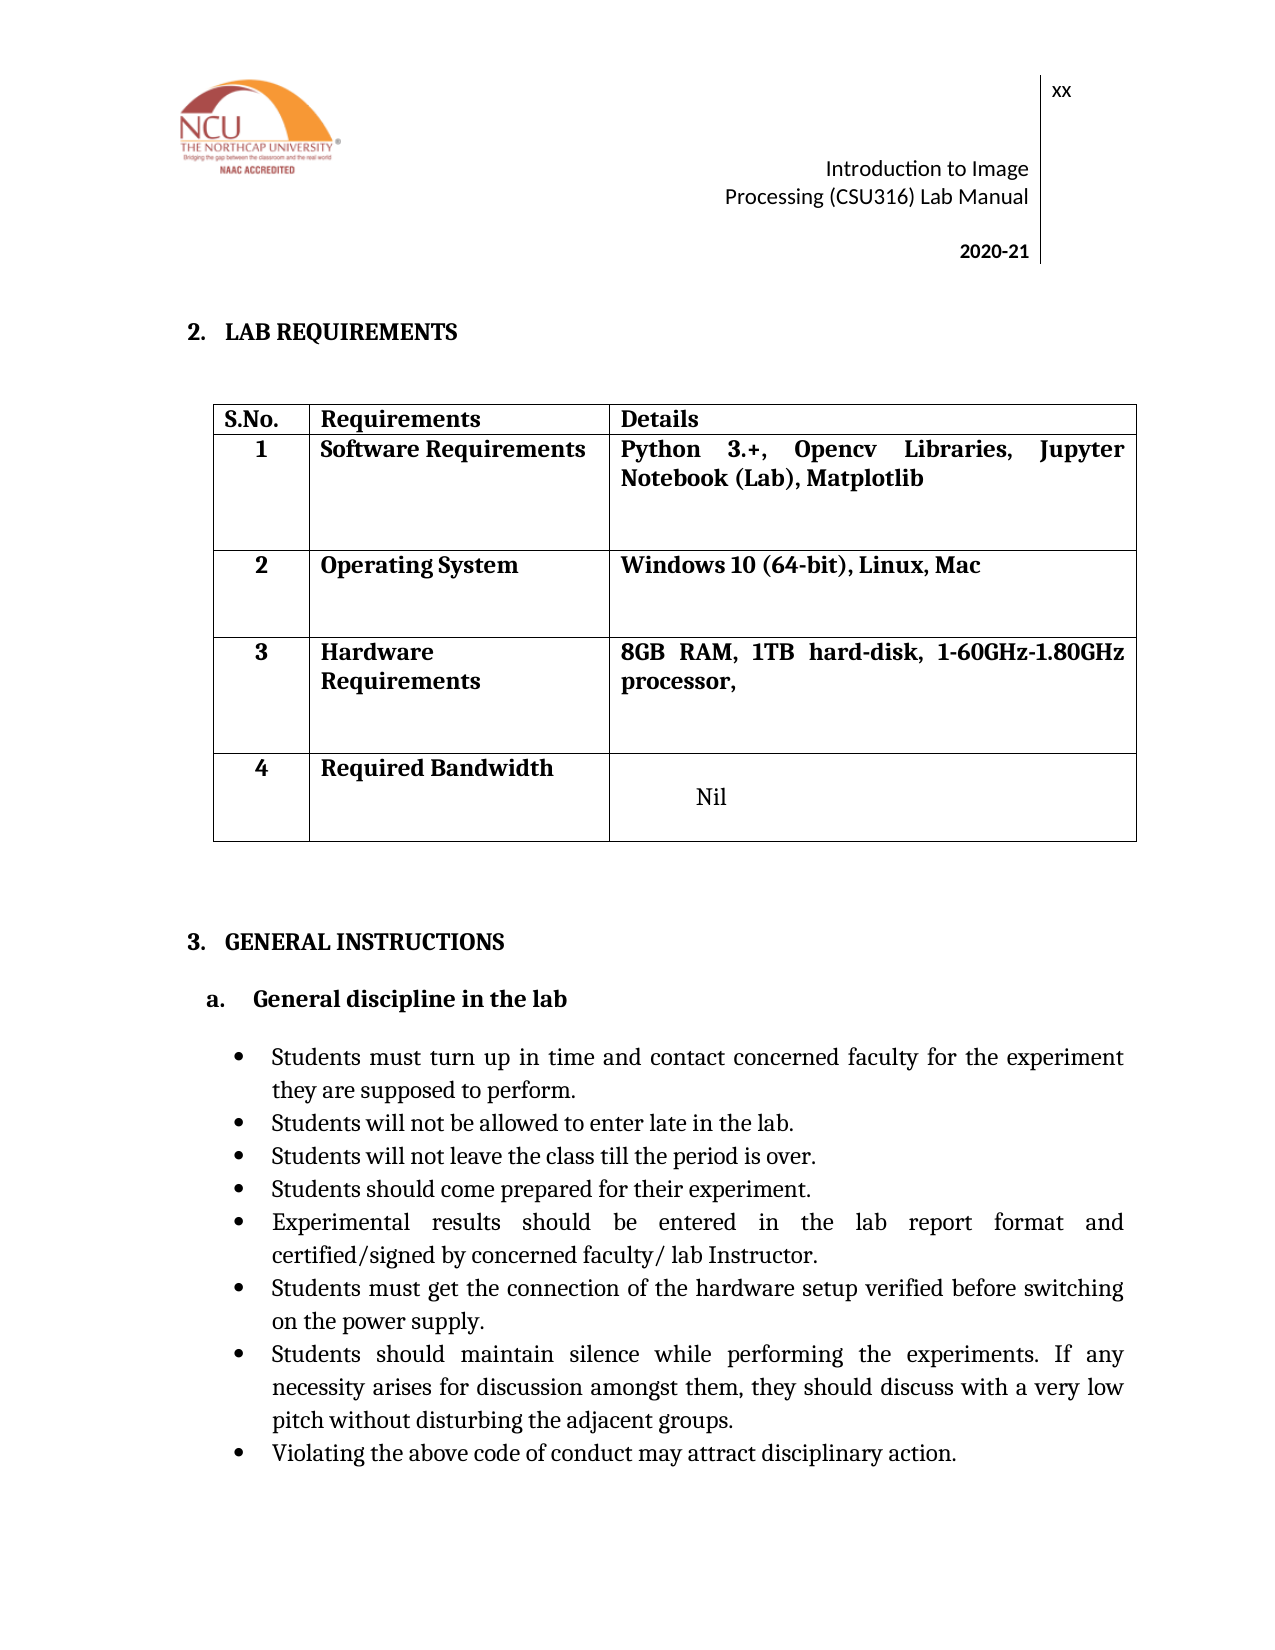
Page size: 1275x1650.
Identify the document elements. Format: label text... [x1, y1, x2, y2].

table_cell Python 3.+, Opencv Libraries, Jupyter Notebook (Lab), Matplotlib [610, 435, 1136, 550]
list Students must turn up in time and contact concerned faculty for the experiment they are supposed to perform. [234, 1043, 1125, 1105]
list Students should maintain silence while performing the experiments. If any necessity arises for discussion amongst them, they should discuss with a very low pitch without disturbing the adjacent groups. [234, 1340, 1125, 1435]
list General discipline in the lab [206, 985, 1125, 1014]
table_cell 1 [214, 435, 309, 550]
list Students will not leave the class till the period is over. [234, 1142, 1125, 1171]
list GENERAL INSTRUCTIONS [187, 928, 1125, 957]
list LAB REQUIREMENTS [187, 318, 1125, 347]
table_cell Operating System [310, 551, 609, 637]
table_header Details [610, 405, 1136, 434]
table_cell Required Bandwidth [310, 754, 609, 841]
list Experimental results should be entered in the lab report format and certified/signed by concerned faculty/ lab Instructor. [234, 1208, 1125, 1270]
table_cell 4 [214, 754, 309, 841]
table_header Requirements [310, 405, 609, 434]
table_cell Windows 10 (64-bit), Linux, Mac [610, 551, 1136, 637]
table_header S.No. [214, 405, 309, 434]
table_cell 2 [214, 551, 309, 637]
picture [177, 75, 342, 177]
table_cell 8GB RAM, 1TB hard-disk, 1-60GHz-1.80GHz processor, [610, 638, 1136, 753]
list Violating the above code of conduct may attract disciplinary action. [234, 1439, 1125, 1468]
table_cell 3 [214, 638, 309, 753]
list Students will not be allowed to enter late in the lab. [234, 1109, 1125, 1138]
table_cell Nil [610, 754, 1136, 841]
list Students should come prepared for their experiment. [234, 1175, 1125, 1204]
table_cell Software Requirements [310, 435, 609, 550]
table_cell Hardware Requirements [310, 638, 609, 753]
list Students must get the connection of the hardware setup verified before switching on the power supply. [234, 1274, 1125, 1336]
